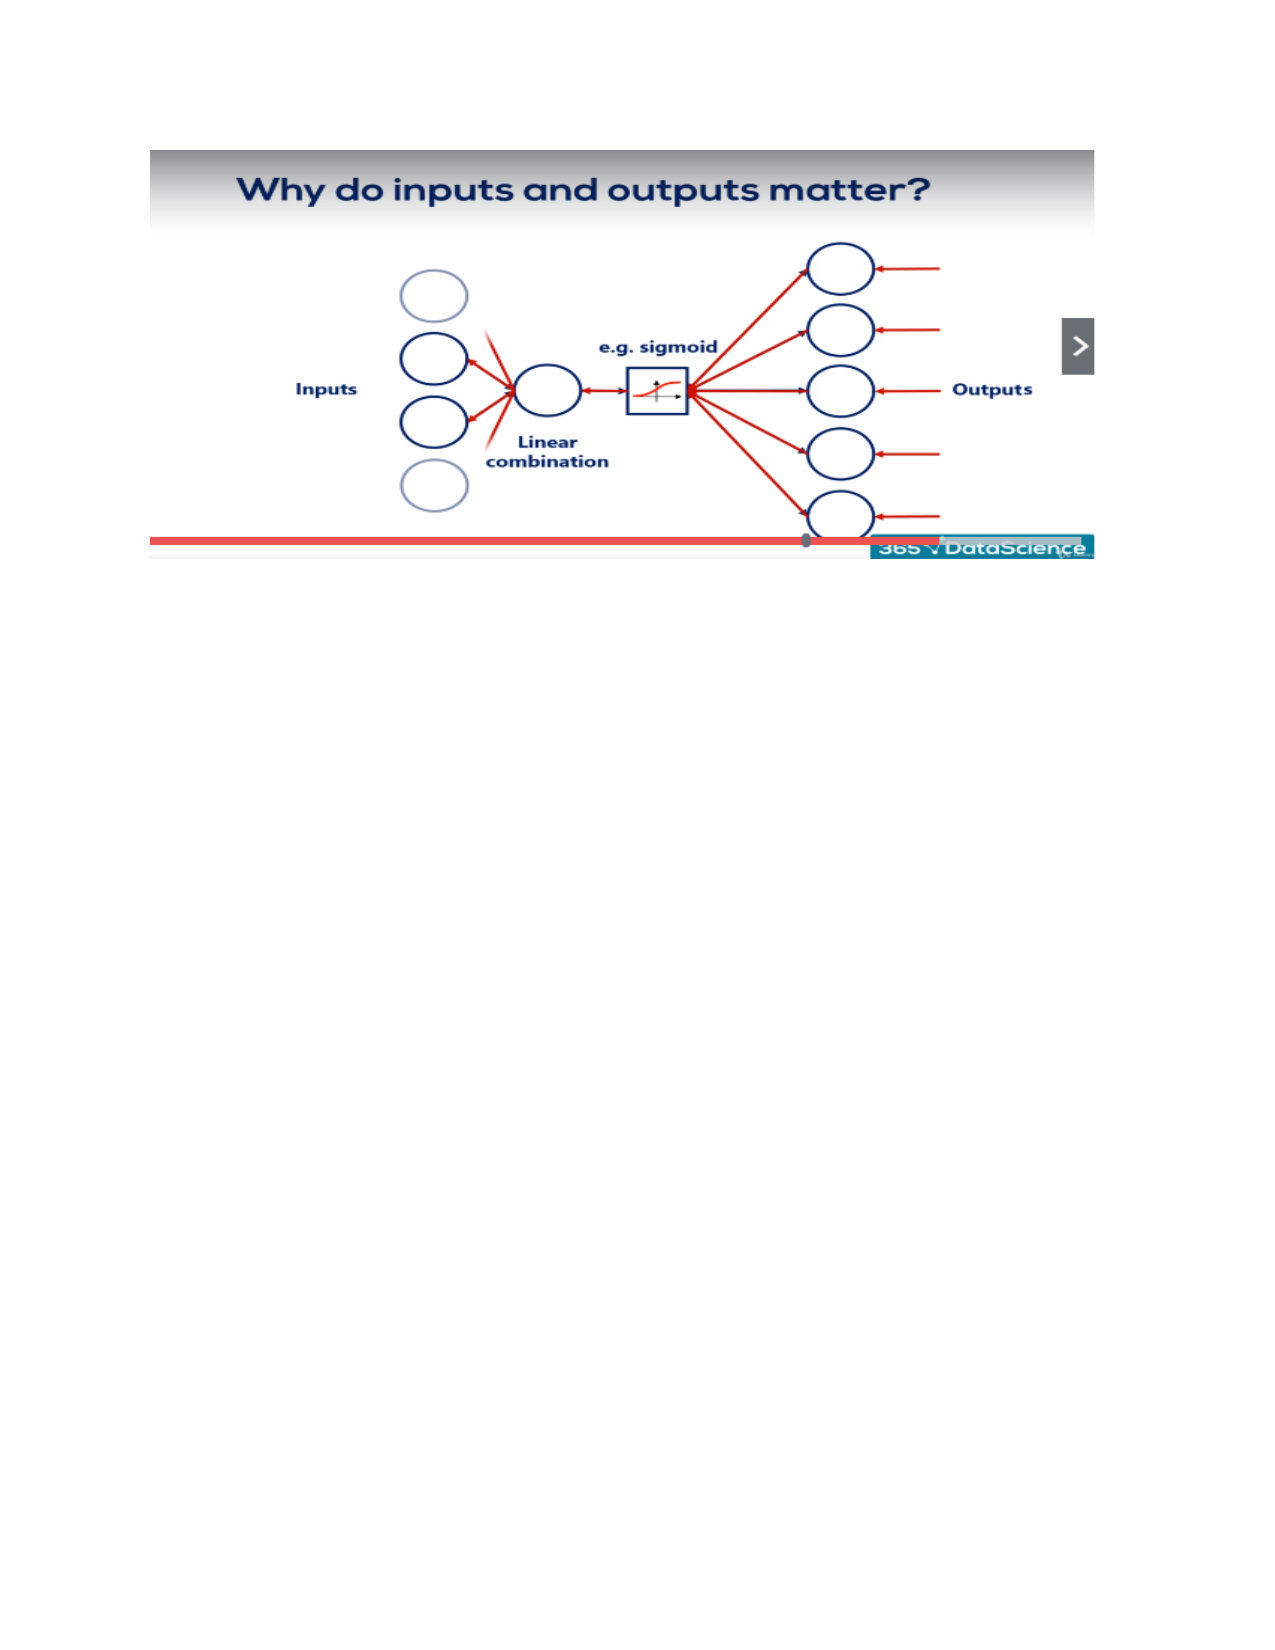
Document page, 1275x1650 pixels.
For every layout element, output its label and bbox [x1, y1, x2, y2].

picture [150, 150, 1095, 559]
